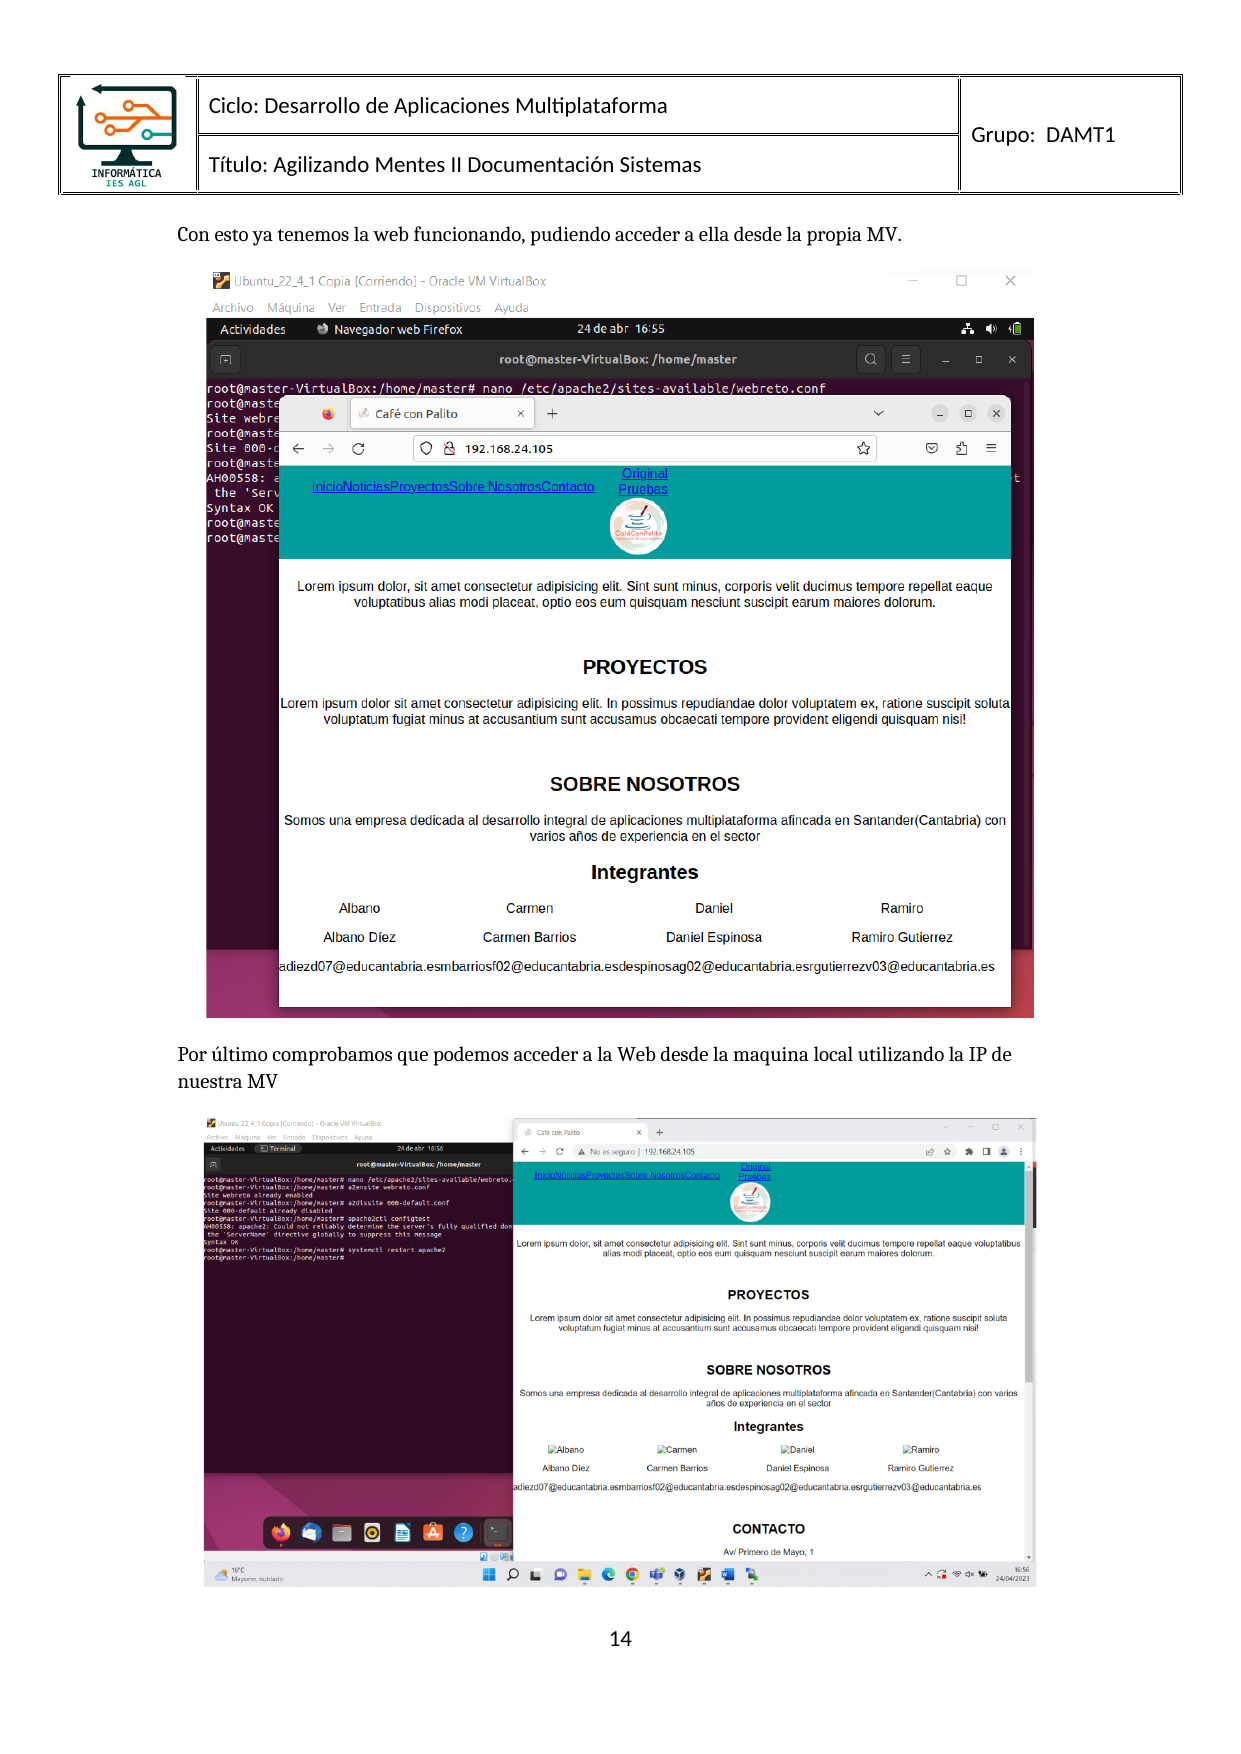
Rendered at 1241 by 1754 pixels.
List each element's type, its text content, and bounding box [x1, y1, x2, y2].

picture [70, 76, 186, 192]
text Por último comprobamos que podemos acceder a la Web desde la maquina local utilizando la IP de nuestra MV [177, 1042, 1063, 1094]
picture [203, 1118, 1037, 1587]
picture [206, 271, 1034, 1018]
text Con esto ya tenemos la web funcionando, pudiendo acceder a ella desde la propia MV. [177, 223, 1063, 247]
